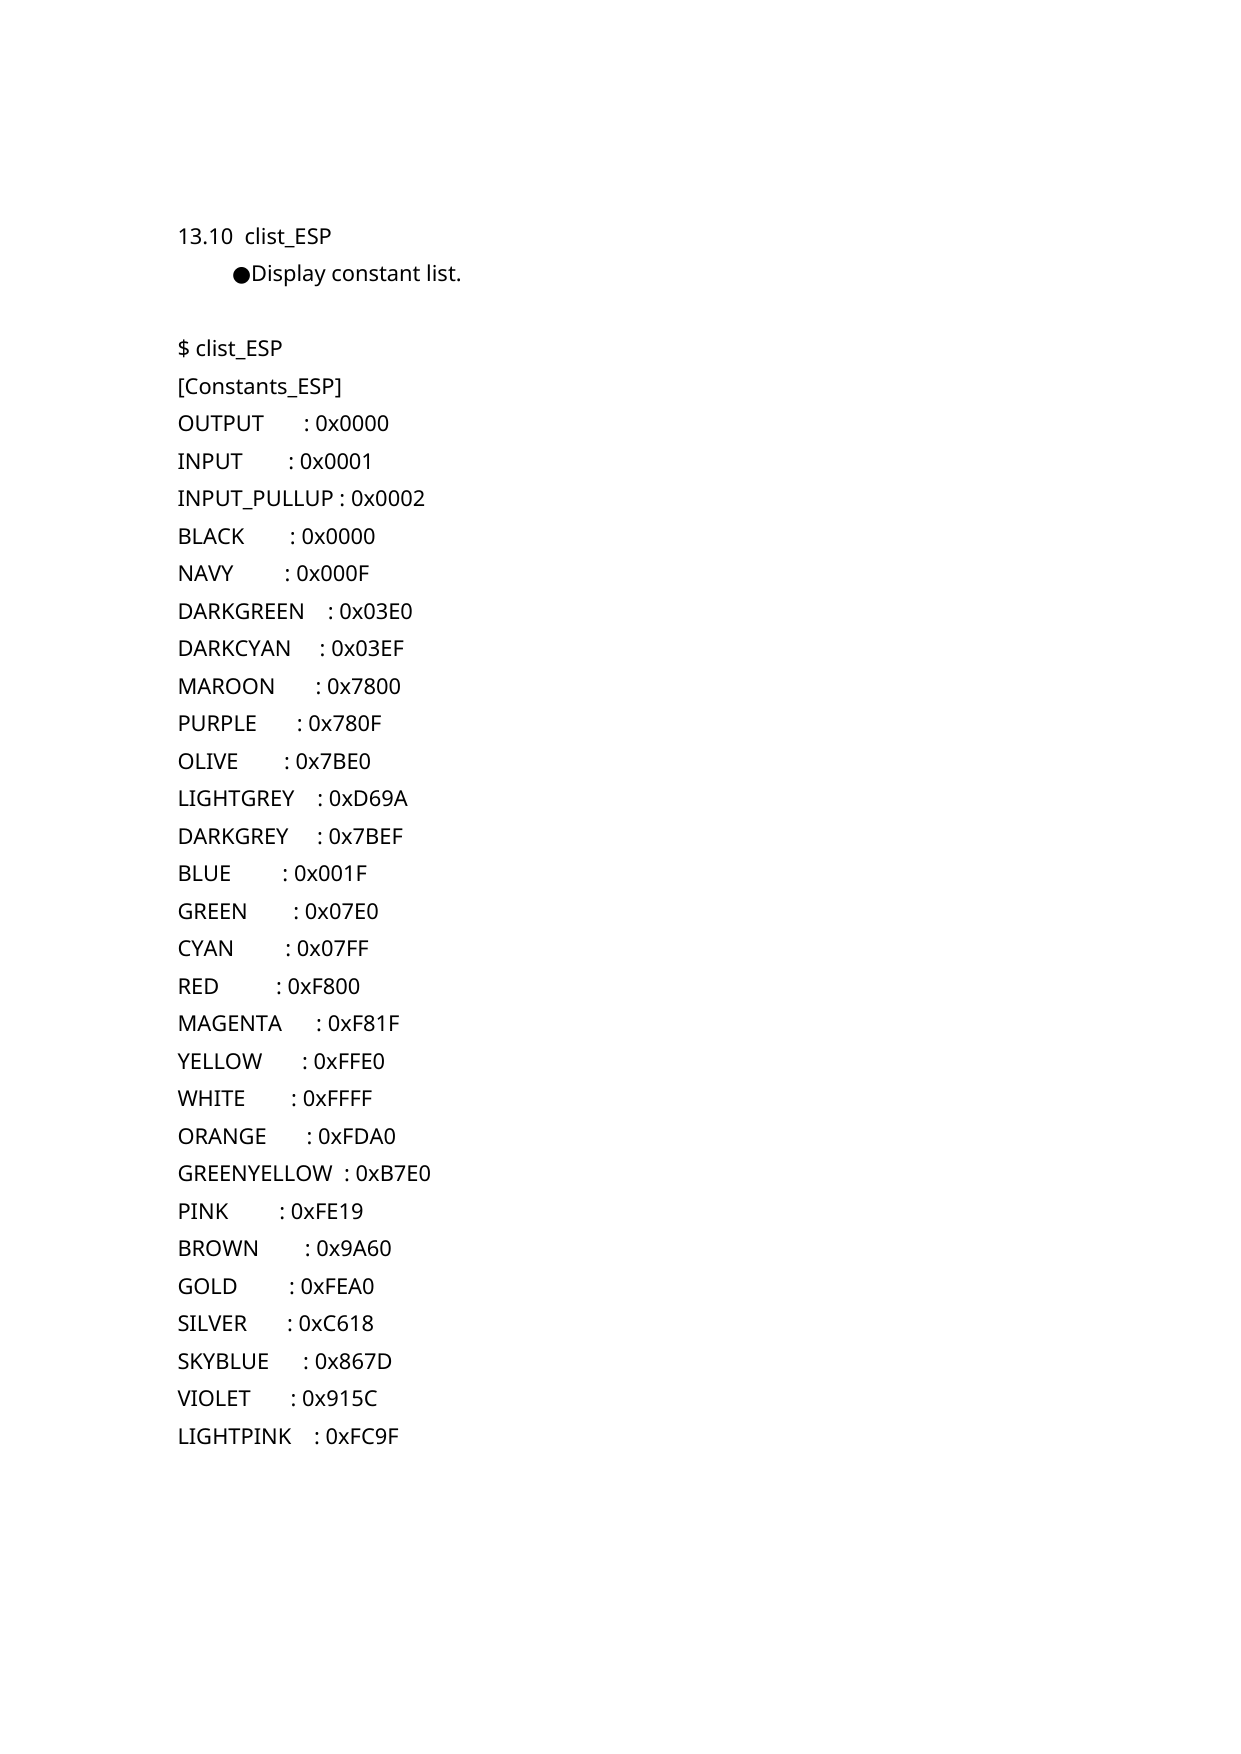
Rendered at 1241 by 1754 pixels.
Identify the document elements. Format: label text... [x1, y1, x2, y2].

text MAROON : 0x7800 [177, 667, 1063, 704]
text NAVY : 0x000F [177, 554, 1063, 592]
text LIGHTPINK : 0xFC9F [177, 1417, 1063, 1454]
text DARKGREY : 0x7BEF [177, 817, 1063, 854]
text BLUE : 0x001F [177, 854, 1063, 892]
text MAGENTA : 0xF81F [177, 1004, 1063, 1042]
text GREENYELLOW : 0xB7E0 [177, 1154, 1063, 1192]
text OUTPUT : 0x0000 [177, 404, 1063, 442]
text YELLOW : 0xFFE0 [177, 1042, 1063, 1079]
text PINK : 0xFE19 [177, 1192, 1063, 1229]
text $ clist_ESP [177, 329, 1063, 367]
text INPUT : 0x0001 [177, 442, 1063, 479]
text INPUT_PULLUP : 0x0002 [177, 479, 1063, 517]
text SKYBLUE : 0x867D [177, 1342, 1063, 1379]
text CYAN : 0x07FF [177, 929, 1063, 967]
text PURPLE : 0x780F [177, 704, 1063, 742]
text VIOLET : 0x915C [177, 1379, 1063, 1417]
text ORANGE : 0xFDA0 [177, 1117, 1063, 1154]
text LIGHTGREY : 0xD69A [177, 779, 1063, 817]
text [Constants_ESP] [177, 367, 1063, 404]
text GOLD : 0xFEA0 [177, 1267, 1063, 1304]
text RED : 0xF800 [177, 967, 1063, 1004]
subtitle 13.10 clist_ESP [177, 217, 1063, 254]
text WHITE : 0xFFFF [177, 1079, 1063, 1117]
text BLACK : 0x0000 [177, 517, 1063, 554]
text DARKGREEN : 0x03E0 [177, 592, 1063, 629]
text DARKCYAN : 0x03EF [177, 629, 1063, 667]
text SILVER : 0xC618 [177, 1304, 1063, 1342]
text BROWN : 0x9A60 [177, 1229, 1063, 1267]
text GREEN : 0x07E0 [177, 892, 1063, 929]
text ●Display constant list. [177, 254, 1063, 292]
text OLIVE : 0x7BE0 [177, 742, 1063, 779]
